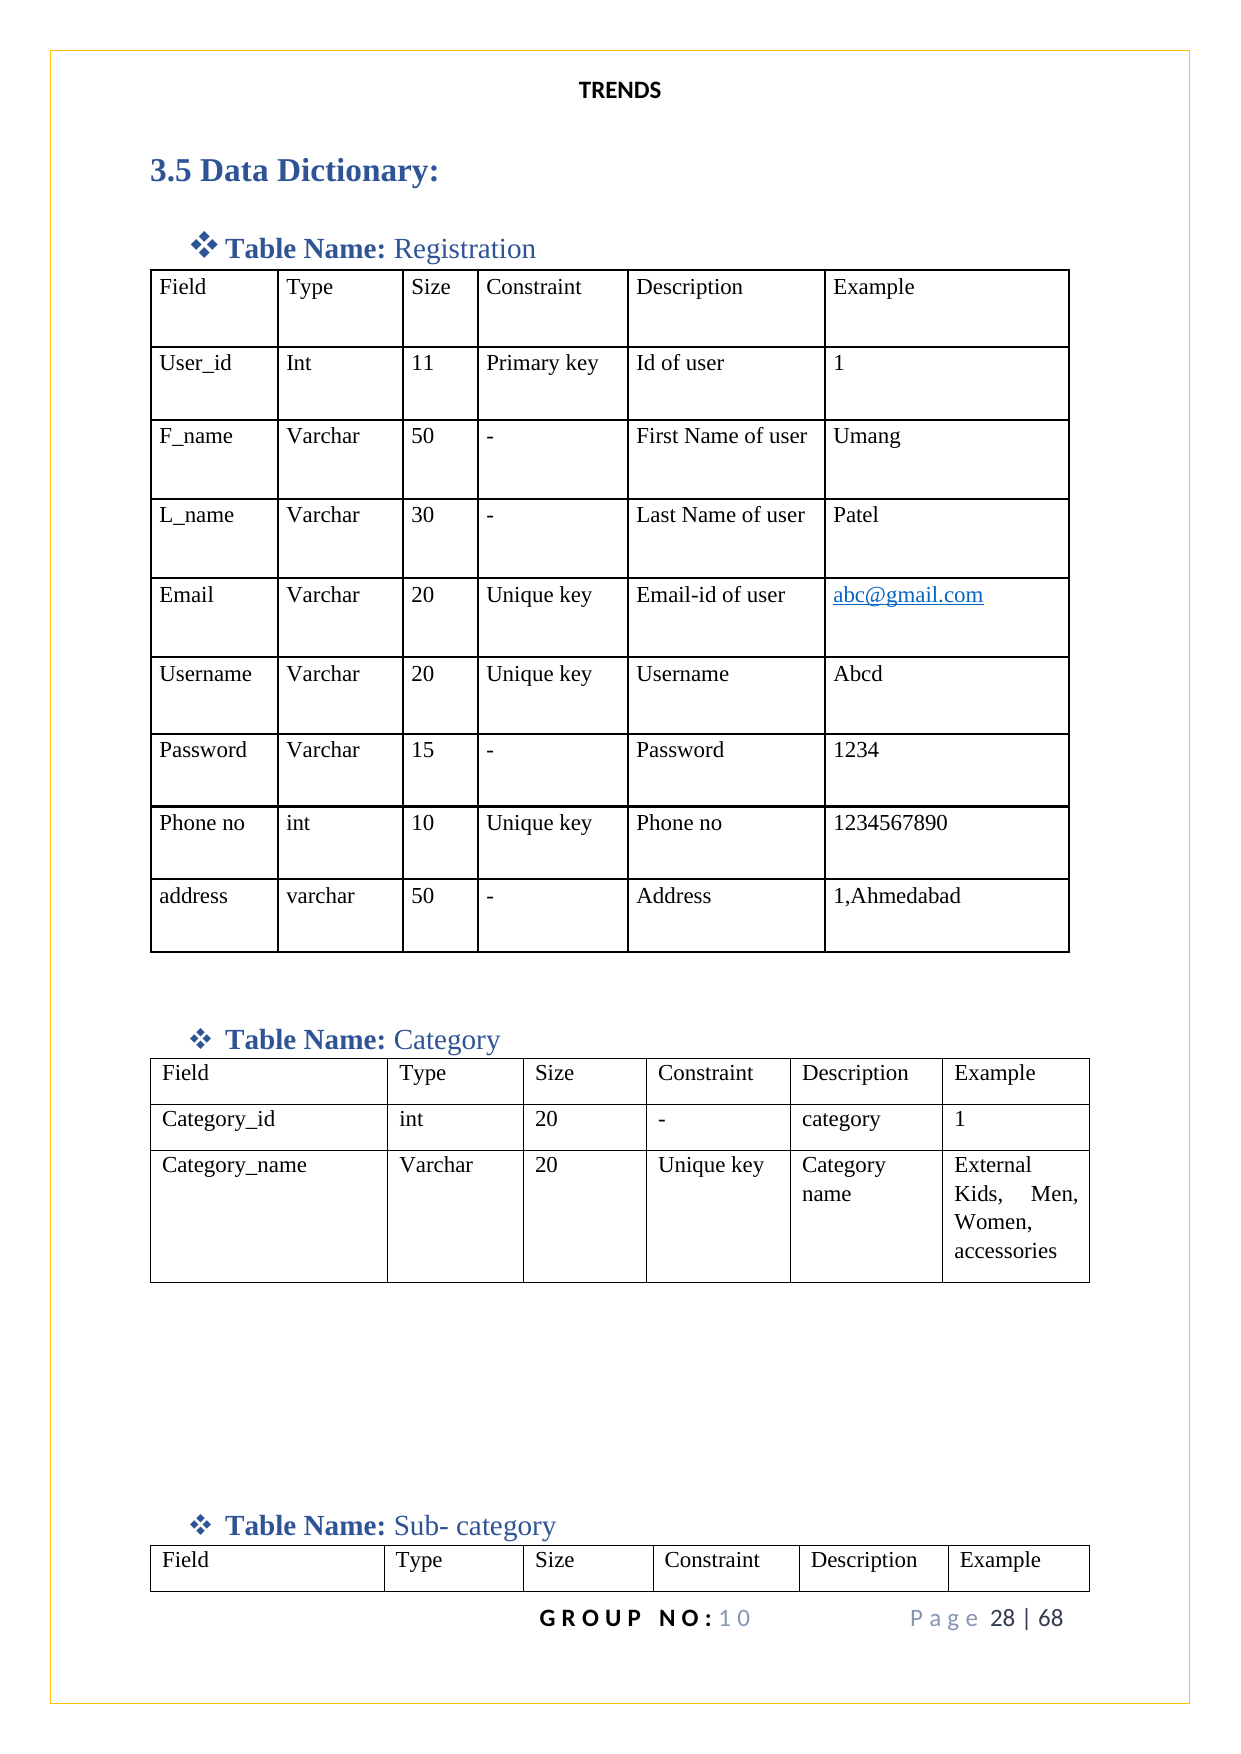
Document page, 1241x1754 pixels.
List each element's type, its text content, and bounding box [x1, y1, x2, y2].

table_cell Address [629, 880, 824, 951]
table_cell Password [152, 735, 277, 805]
table_header Constraint [647, 1059, 790, 1104]
table_cell - [647, 1105, 790, 1150]
table_cell Username [629, 658, 824, 733]
table_cell Unique key [479, 658, 627, 733]
table_cell 1 [826, 348, 1068, 419]
table_header Constraint [654, 1546, 799, 1591]
table_cell category [791, 1105, 942, 1150]
table_header Example [943, 1059, 1089, 1104]
table_header Description [629, 271, 824, 346]
table_cell address [152, 880, 277, 951]
table_cell External Kids, Men, Women, accessories [943, 1151, 1089, 1282]
table_cell Phone no [152, 808, 277, 878]
table_cell Int [279, 348, 402, 419]
table_cell int [279, 808, 402, 878]
table_header Field [151, 1059, 387, 1104]
table_header Size [524, 1059, 646, 1104]
table_cell Id of user [629, 348, 824, 419]
table_cell Varchar [279, 735, 402, 805]
table_cell L_name [152, 500, 277, 577]
table_cell 50 [404, 880, 477, 951]
table_cell 30 [404, 500, 477, 577]
table_cell Varchar [279, 421, 402, 498]
table_cell varchar [279, 880, 402, 951]
table_cell Abcd [826, 658, 1068, 733]
table_cell Umang [826, 421, 1068, 498]
table_cell Category_name [151, 1151, 387, 1282]
table_cell Category name [791, 1151, 942, 1282]
table_cell - [479, 880, 627, 951]
table_cell 20 [404, 658, 477, 733]
table_header Field [151, 1546, 384, 1591]
table_cell 1,Ahmedabad [826, 880, 1068, 951]
table_header Example [949, 1546, 1089, 1591]
table_cell 1234567890 [826, 808, 1068, 878]
table_cell Email-id of user [629, 579, 824, 656]
table_cell 20 [524, 1105, 646, 1150]
table_cell 10 [404, 808, 477, 878]
table_cell - [479, 735, 627, 805]
table_cell Last Name of user [629, 500, 824, 577]
table_cell Varchar [279, 500, 402, 577]
table_cell Varchar [279, 579, 402, 656]
table_cell Patel [826, 500, 1068, 577]
table_header Size [404, 271, 477, 346]
table_cell Unique key [479, 808, 627, 878]
table_cell User_id [152, 348, 277, 419]
table_cell - [479, 500, 627, 577]
table_cell Unique key [479, 579, 627, 656]
table_cell 1 [943, 1105, 1089, 1150]
table_header Constraint [479, 271, 627, 346]
subtitle Table Name: Category [187, 1022, 1090, 1056]
subtitle Table Name: Sub- category [187, 1508, 1090, 1542]
table_cell 50 [404, 421, 477, 498]
table_cell F_name [152, 421, 277, 498]
table_cell Email [152, 579, 277, 656]
table_cell 15 [404, 735, 477, 805]
table_cell 20 [404, 579, 477, 656]
table_cell Phone no [629, 808, 824, 878]
table_cell - [479, 421, 627, 498]
table_cell 1234 [826, 735, 1068, 805]
table_cell Varchar [388, 1151, 523, 1282]
table_header Description [791, 1059, 942, 1104]
table_cell Unique key [647, 1151, 790, 1282]
subtitle 3.5 Data Dictionary: [150, 150, 1090, 188]
table_cell 20 [524, 1151, 646, 1282]
table_header Description [800, 1546, 948, 1591]
table_cell 11 [404, 348, 477, 419]
table_header Type [279, 271, 402, 346]
subtitle Table Name: Registration [187, 231, 1090, 267]
table_cell Varchar [279, 658, 402, 733]
table_cell First Name of user [629, 421, 824, 498]
table_cell Password [629, 735, 824, 805]
table_header Field [152, 271, 277, 346]
table_header Type [388, 1059, 523, 1104]
table_cell Username [152, 658, 277, 733]
table_cell int [388, 1105, 523, 1150]
table_cell Primary key [479, 348, 627, 419]
table_header Type [385, 1546, 523, 1591]
table_header Size [524, 1546, 653, 1591]
table_cell Category_id [151, 1105, 387, 1150]
table_cell abc@gmail.com [826, 579, 1068, 656]
table_header Example [826, 271, 1068, 346]
